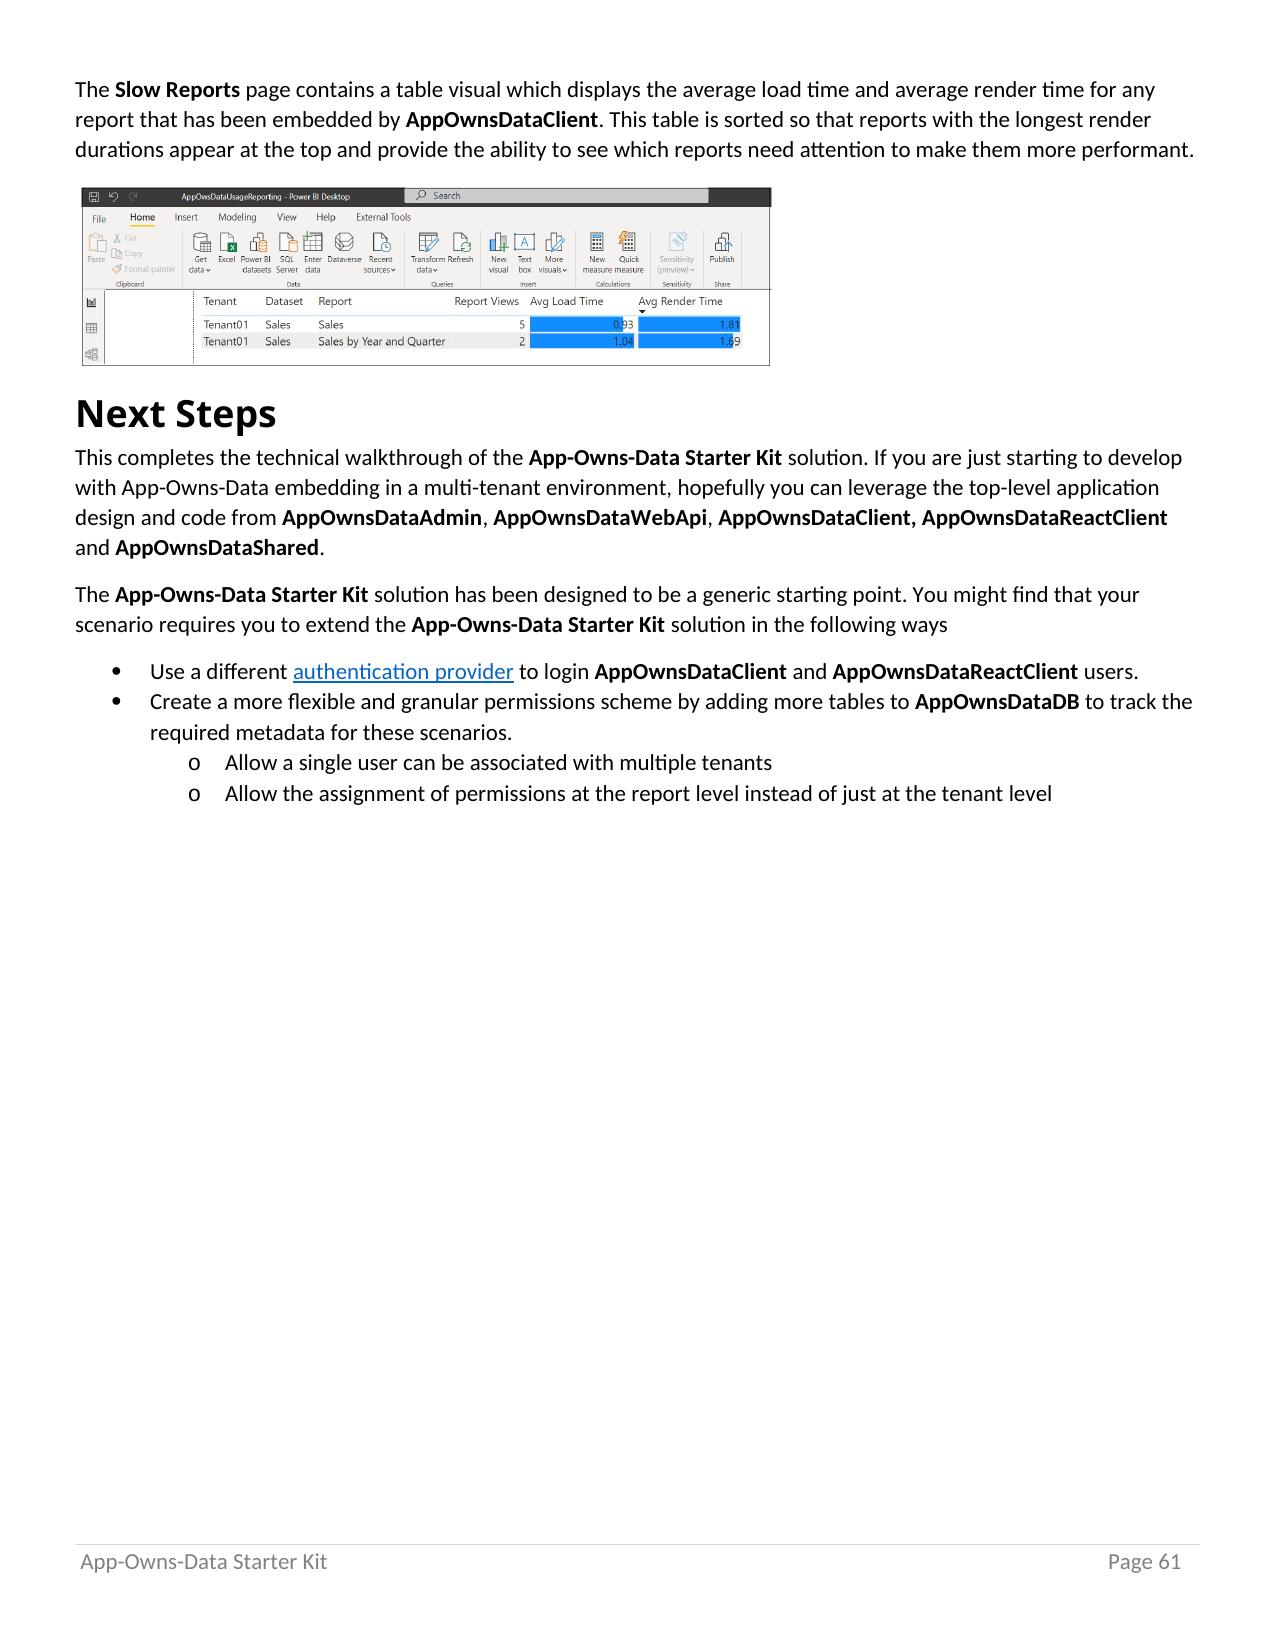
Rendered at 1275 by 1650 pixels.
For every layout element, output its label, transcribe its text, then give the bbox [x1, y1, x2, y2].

picture [75, 182, 776, 369]
list Allow the assignment of permissions at the report level instead of just at the tenant level [187, 779, 1200, 808]
subtitle Next Steps [75, 388, 1200, 439]
text The App-Owns-Data Starter Kit solution has been designed to be a generic starting point. You might find that your scenario requires you to extend the App-Owns-Data Starter Kit solution in the following ways [75, 580, 1200, 638]
list Create a more flexible and granular permissions scheme by adding more tables to AppOwnsDataDB to track the required metadata for these scenarios. [112, 687, 1200, 746]
text This completes the technical walkthrough of the App-Owns-Data Starter Kit solution. If you are just starting to develop with App-Owns-Data embedding in a multi-tenant environment, hopefully you can leverage the top-level application design and code from AppOwnsDataAdmin, AppOwnsDataWebApi, AppOwnsDataClient, AppOwnsDataReactClient and AppOwnsDataShared. [75, 443, 1200, 561]
list Use a different authentication provider to login AppOwnsDataClient and AppOwnsDataReactClient users. [112, 657, 1200, 685]
text The Slow Reports page contains a table visual which displays the average load time and average render time for any report that has been embedded by AppOwnsDataClient. This table is sorted so that reports with the longest render durations appear at the top and provide the ability to see which reports need attention to make them more performant. [75, 75, 1200, 163]
list Allow a single user can be associated with multiple tenants [187, 748, 1200, 777]
